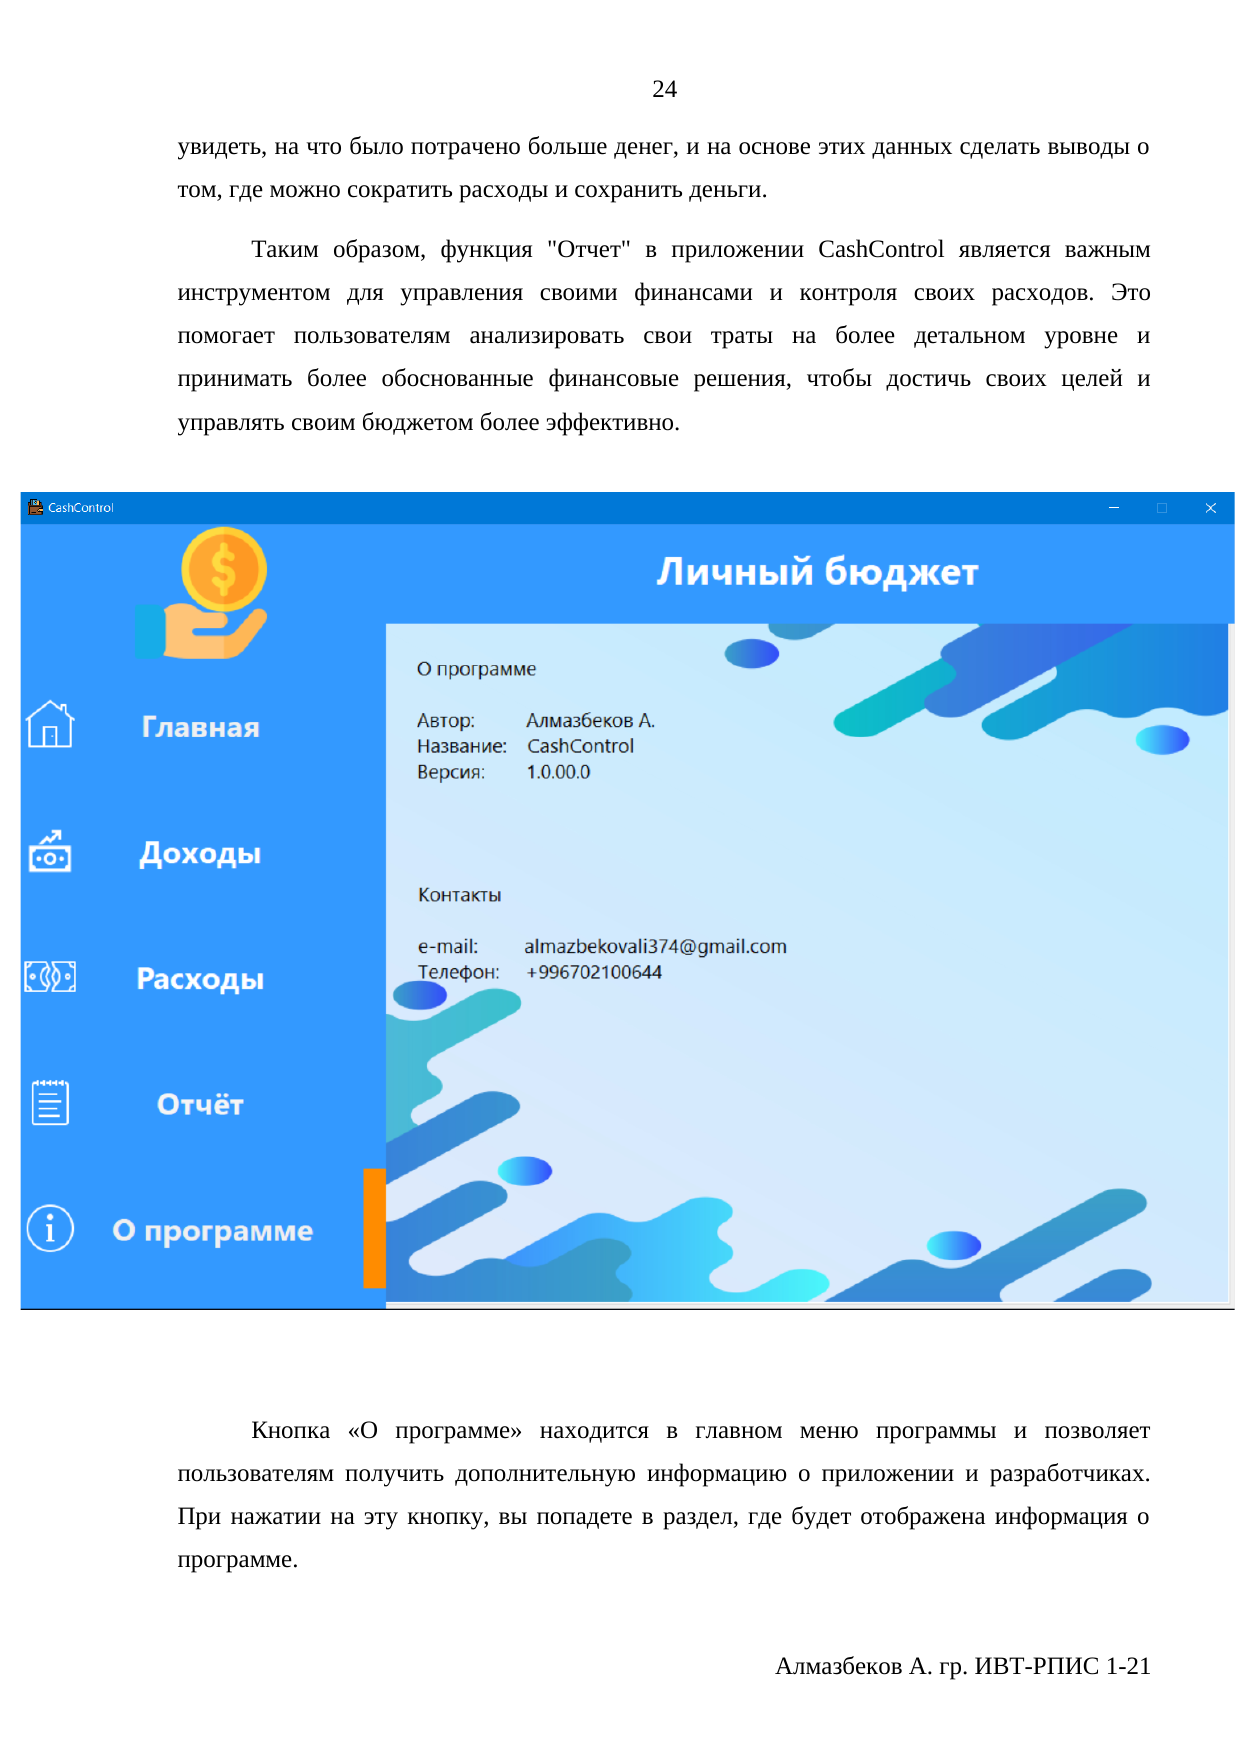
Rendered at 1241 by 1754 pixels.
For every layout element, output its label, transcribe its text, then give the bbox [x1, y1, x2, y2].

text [177, 131, 1152, 203]
picture [20, 492, 1235, 1310]
text Кнопка «О программе» находится в главном меню программы и позволяет пользователям получить дополнительную информацию о приложении и разработчиках. При нажатии на эту кнопку, вы попадете в раздел, где будет отображена информация о программе. [177, 1415, 1152, 1573]
text Таким образом, функция "Отчет" в приложении CashControl является важным инструментом для управления своими финансами и контроля своих расходов. Это помогает пользователям анализировать свои траты на более детальном уровне и принимать более обоснованные финансовые решения, чтобы достичь своих целей и управлять своим бюджетом более эффективно. [177, 234, 1152, 435]
